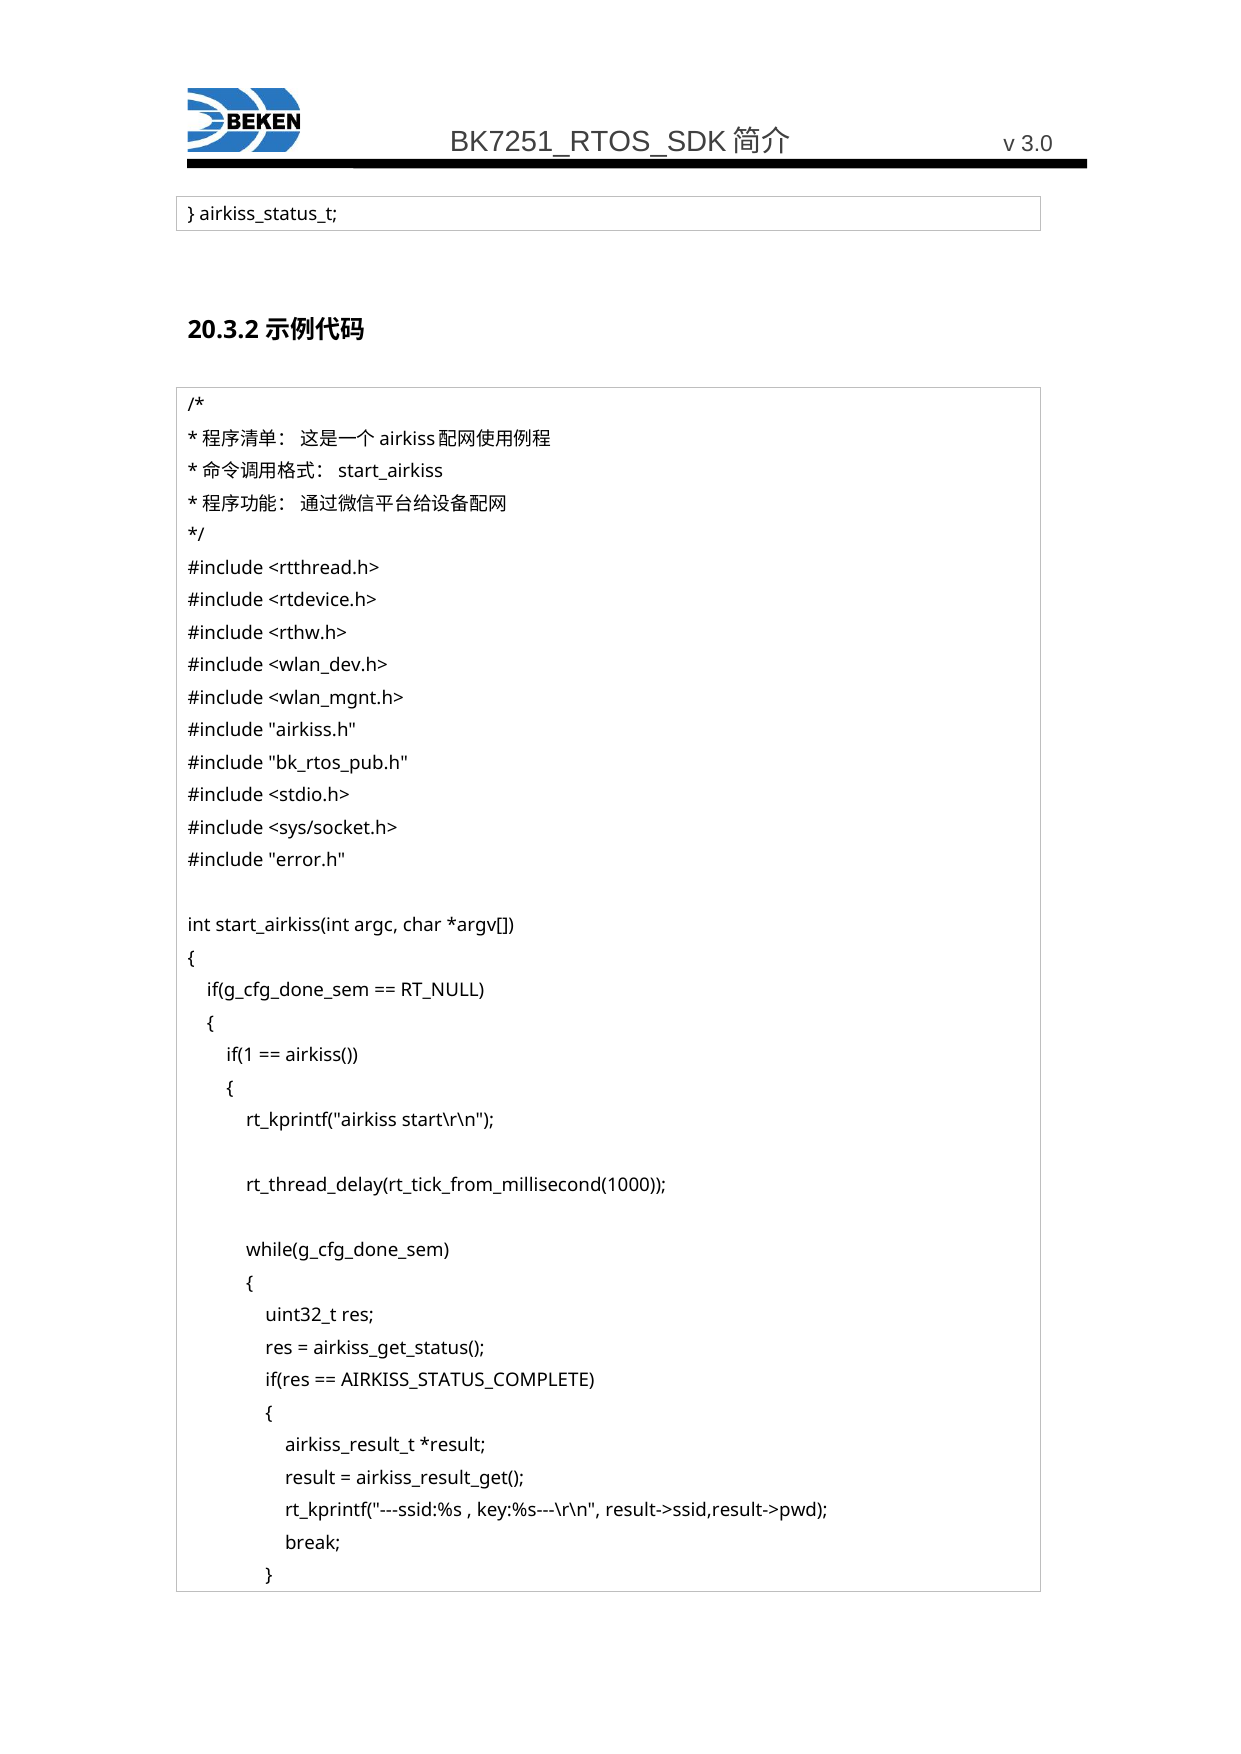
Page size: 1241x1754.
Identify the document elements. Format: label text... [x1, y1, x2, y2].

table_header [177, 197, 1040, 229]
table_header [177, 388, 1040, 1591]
subtitle 20.3.2 示例代码 [187, 296, 1053, 361]
picture [187, 88, 300, 152]
